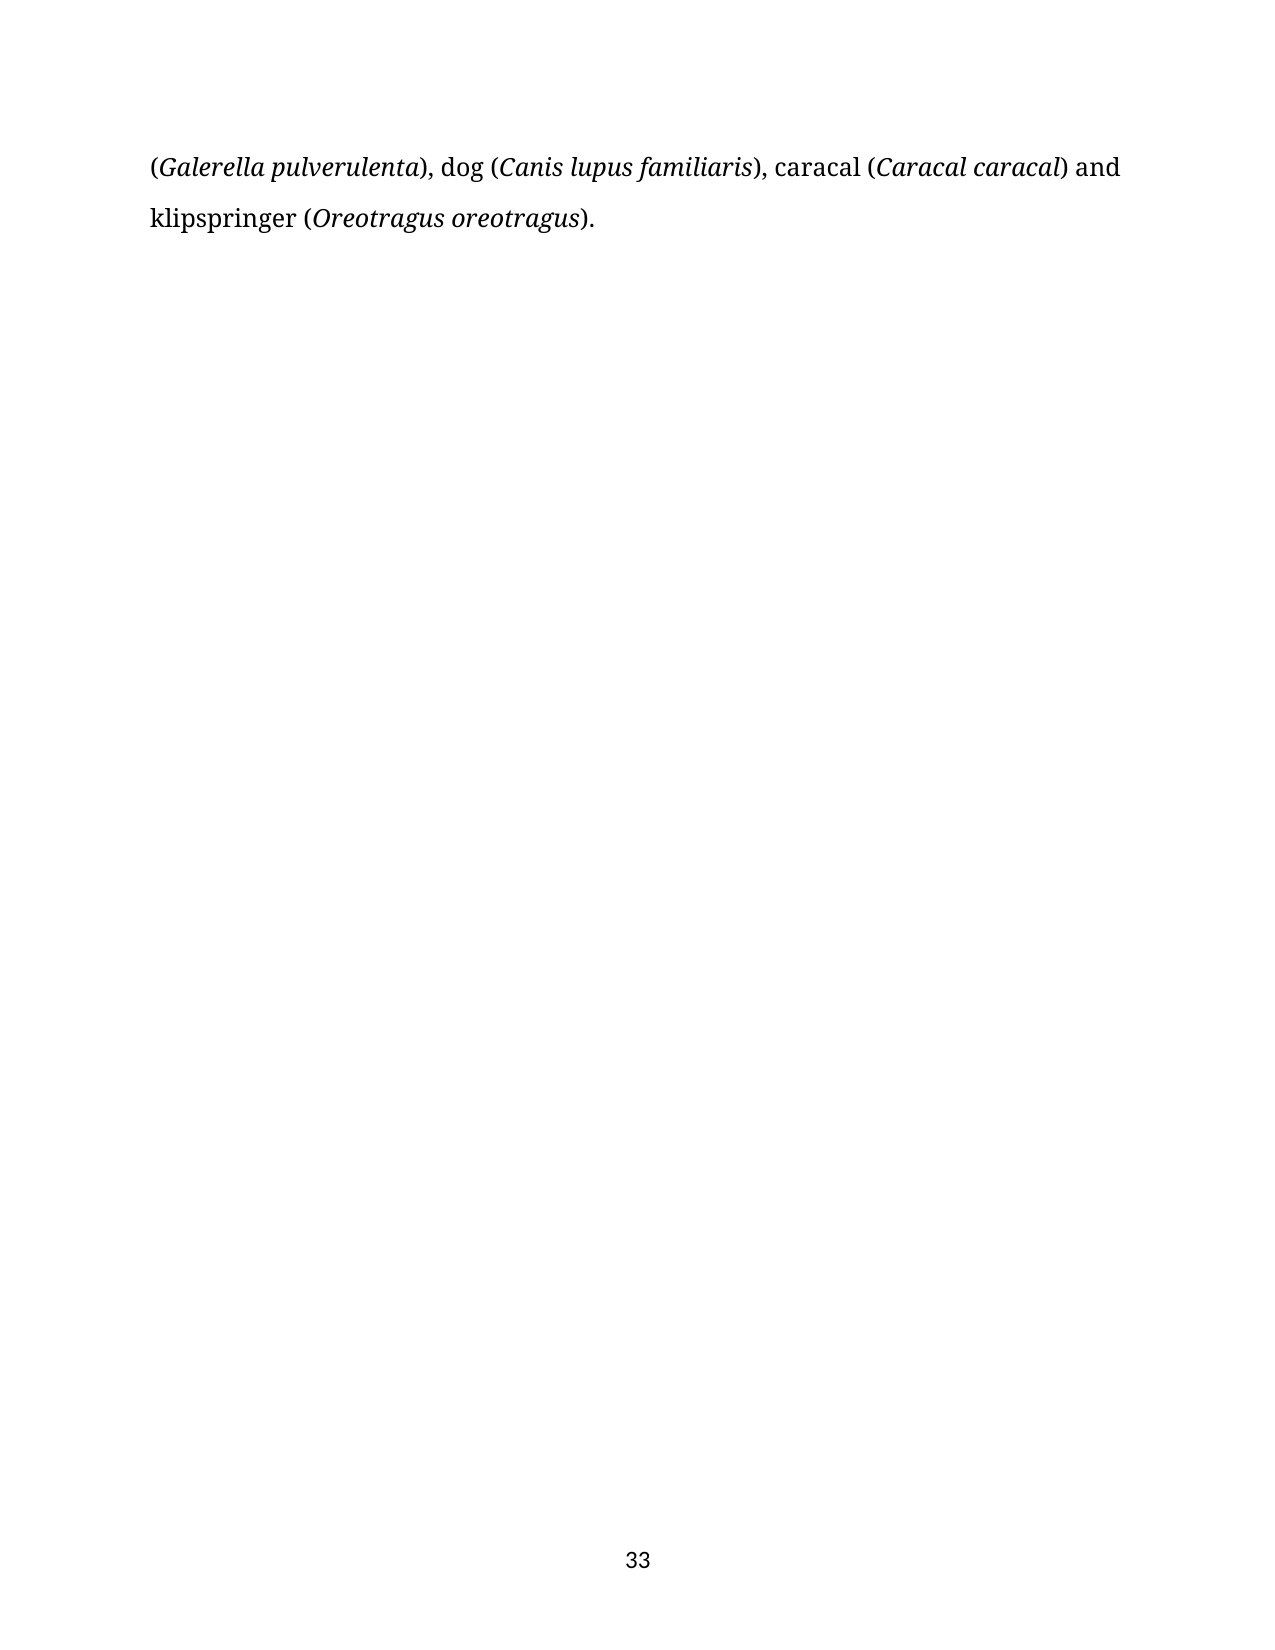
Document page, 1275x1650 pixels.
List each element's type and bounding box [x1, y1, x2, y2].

text [150, 150, 1125, 235]
